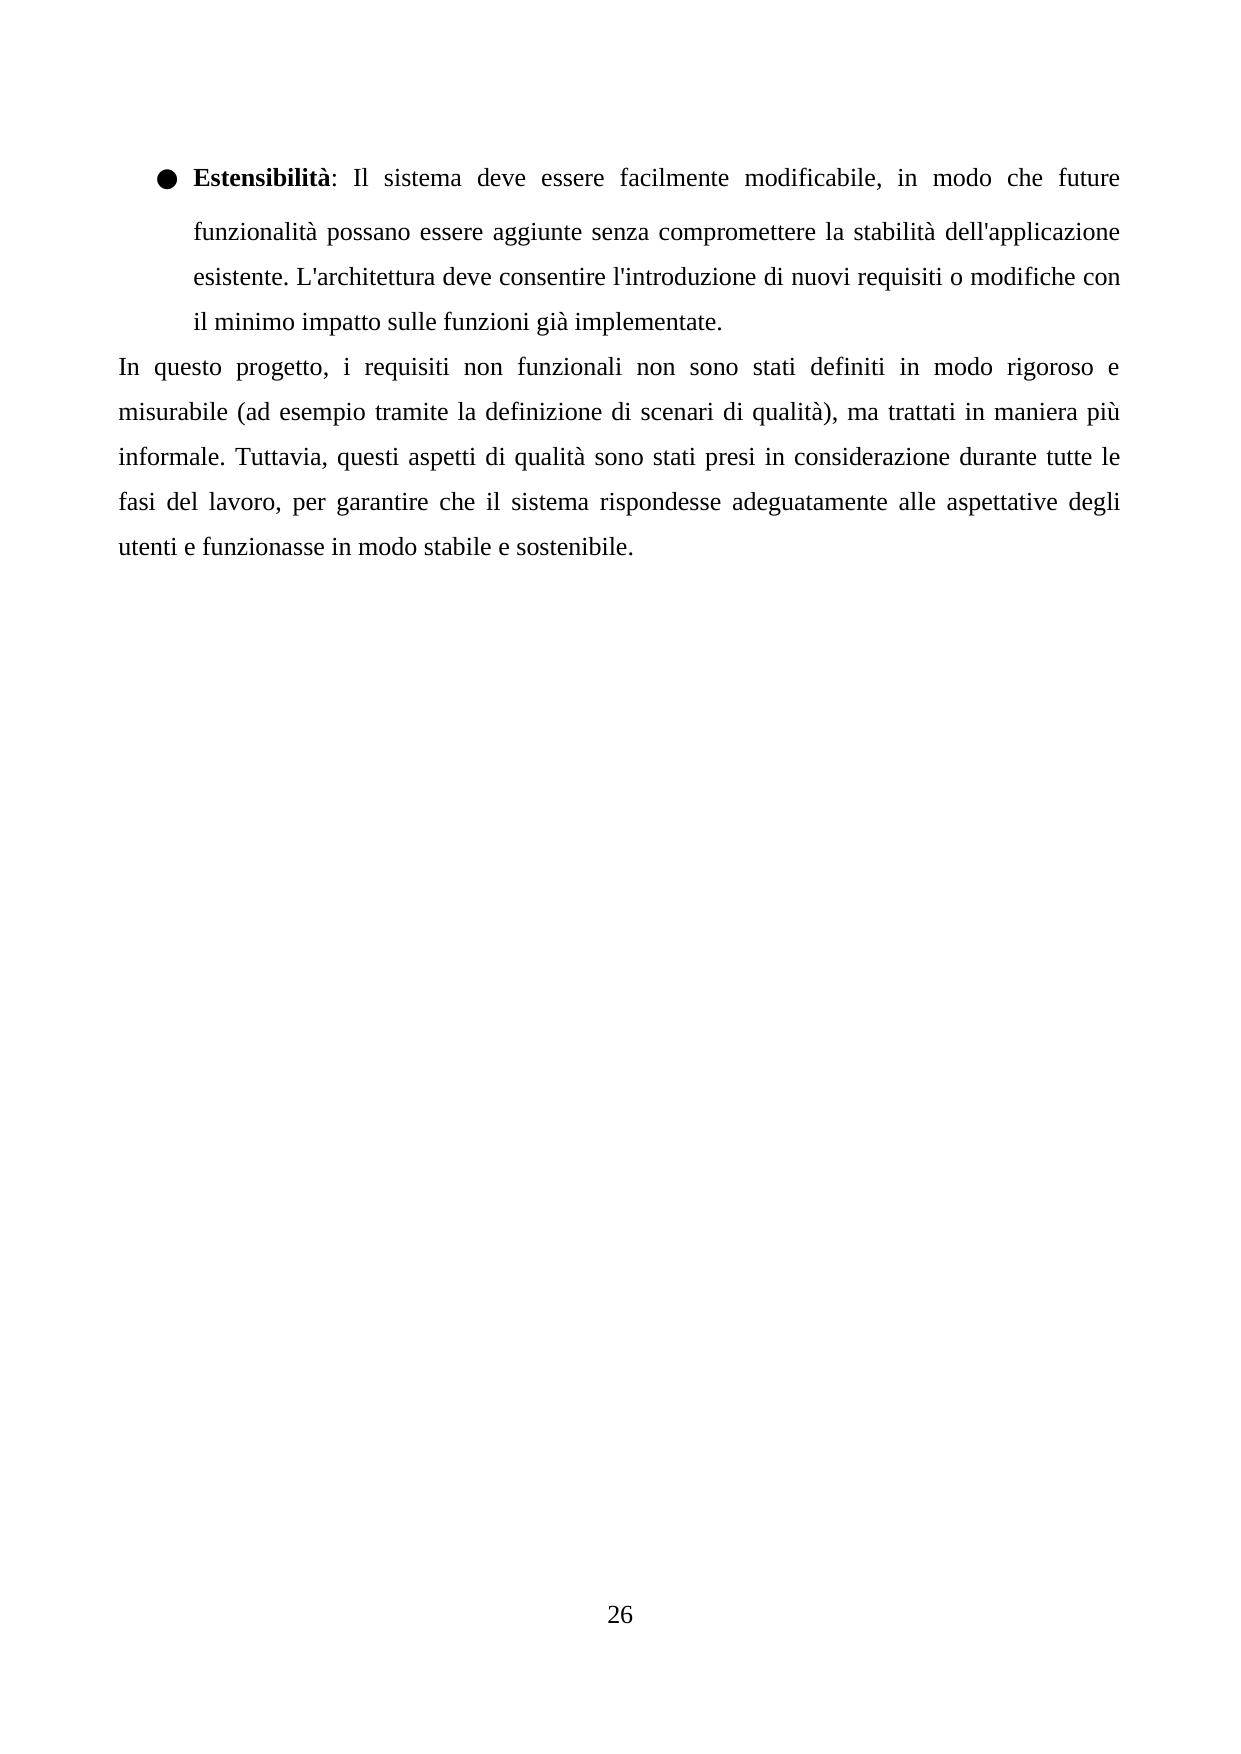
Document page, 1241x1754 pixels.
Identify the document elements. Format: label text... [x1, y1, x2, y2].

list Estensibilità: Il sistema deve essere facilmente modificabile, in modo che future funzionalità possano essere aggiunte senza compromettere la stabilità dell'applicazione esistente. L'architettura deve consentire l'introduzione di nuovi requisiti o modifiche con il minimo impatto sulle funzioni già implementate. [156, 148, 1122, 336]
text In questo progetto, i requisiti non funzionali non sono stati definiti in modo rigoroso e misurabile (ad esempio tramite la definizione di scenari di qualità), ma trattati in maniera più informale. Tuttavia, questi aspetti di qualità sono stati presi in considerazione durante tutte le fasi del lavoro, per garantire che il sistema rispondesse adeguatamente alle aspettative degli utenti e funzionasse in modo stabile e sostenibile. [118, 351, 1122, 561]
